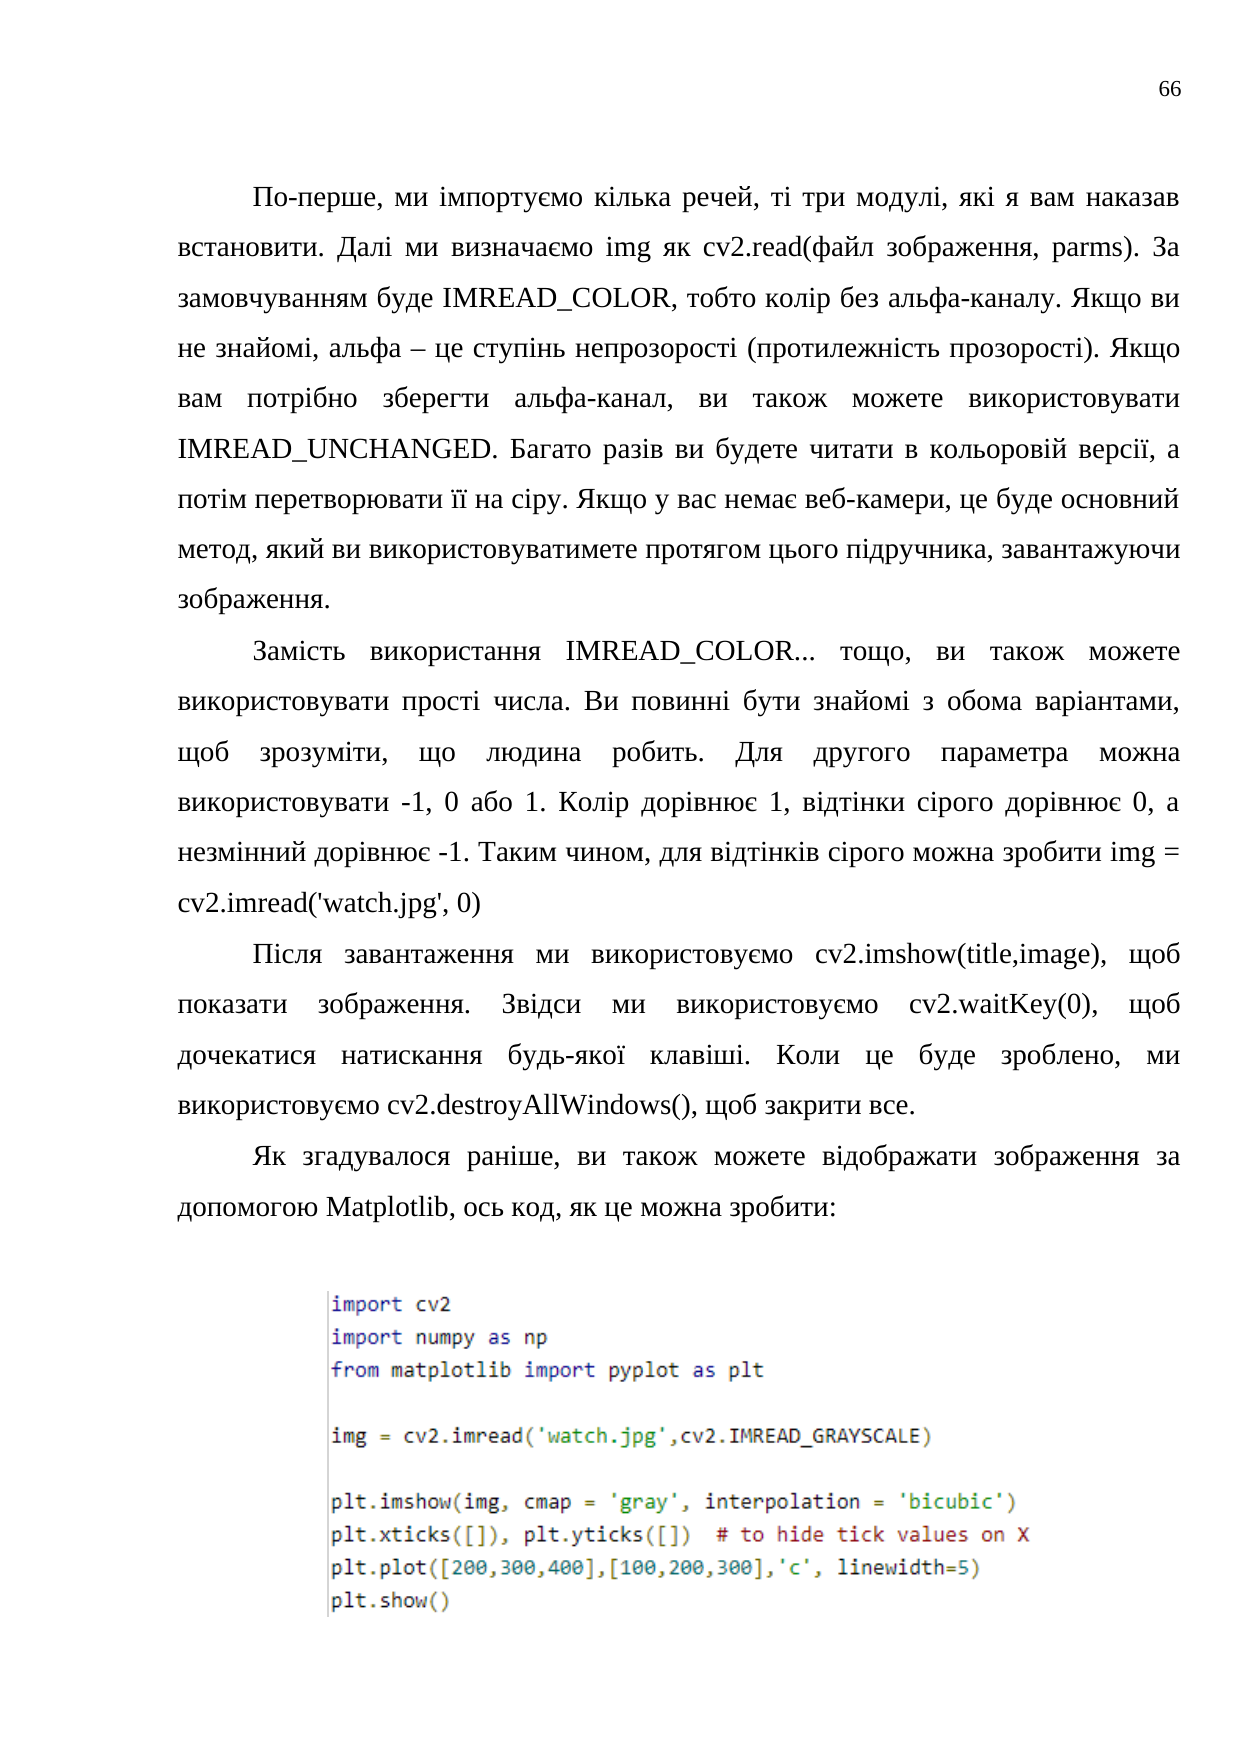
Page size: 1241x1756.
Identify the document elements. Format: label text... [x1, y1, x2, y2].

picture [327, 1291, 1031, 1617]
text Замість використання IMREAD_COLOR... тощо, ви також можете використовувати прості числа. Ви повинні бути знайомі з обома варіантами, щоб зрозуміти, що людина робить. Для другого параметра можна використовувати -1, 0 або 1. Колір дорівнює 1, відтінки сірого дорівнює 0, а незмінний дорівнює -1. Таким чином, для відтінків сірого можна зробити img = cv2.imread('watch.jpg', 0) [177, 633, 1181, 918]
text Після завантаження ми використовуємо cv2.imshow(title,image), щоб показати зображення. Звідси ми використовуємо cv2.waitKey(0), щоб дочекатися натискання будь-якої клавіші. Коли це буде зроблено, ми використовуємо cv2.destroyAllWindows(), щоб закрити все. [177, 936, 1181, 1121]
text По-перше, ми імпортуємо кілька речей, ті три модулі, які я вам наказав встановити. Далі ми визначаємо img як cv2.read(файл зображення, parms). За замовчуванням буде IMREAD_COLOR, тобто колір без альфа-каналу. Якщо ви не знайомі, альфа – це ступінь непрозорості (протилежність прозорості). Якщо вам потрібно зберегти альфа-канал, ви також можете використовувати IMREAD_UNCHANGED. Багато разів ви будете читати в кольоровій версії, а потім перетворювати її на сіру. Якщо у вас немає веб-камери, це буде основний метод, який ви використовуватимете протягом цього підручника, завантажуючи зображення. [177, 179, 1181, 615]
text Як згадувалося раніше, ви також можете відображати зображення за допомогою Matplotlib, ось код, як це можна зробити: [177, 1138, 1181, 1222]
